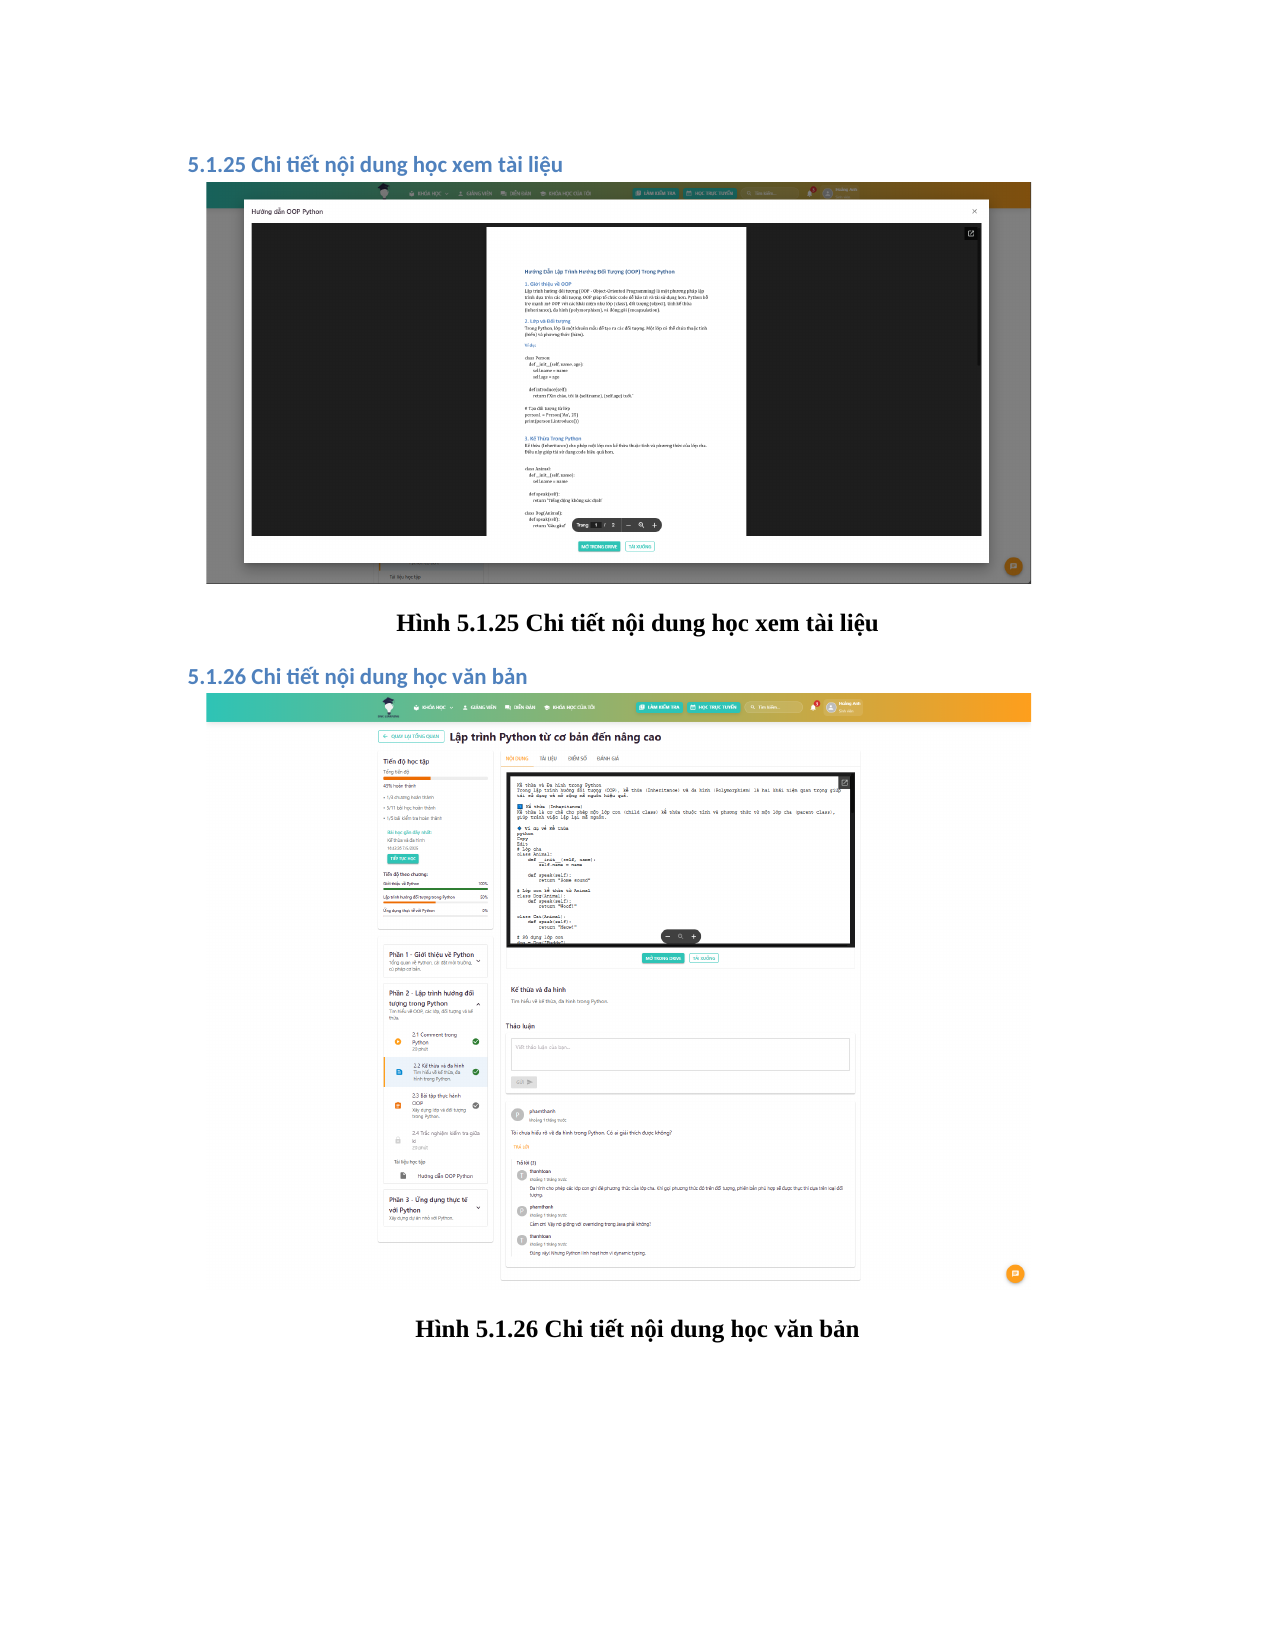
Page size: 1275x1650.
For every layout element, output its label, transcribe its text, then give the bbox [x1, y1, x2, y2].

subtitle 5.1.25 Chi tiết nội dung học xem tài liệu [187, 150, 1087, 178]
picture [206, 693, 1032, 1290]
text Hình 5.1.26 Chi tiết nội dung học văn bản [187, 1314, 1087, 1343]
picture [206, 182, 1032, 584]
text Hình 5.1.25 Chi tiết nội dung học xem tài liệu [187, 608, 1087, 637]
subtitle 5.1.26 Chi tiết nội dung học văn bản [187, 662, 1087, 690]
